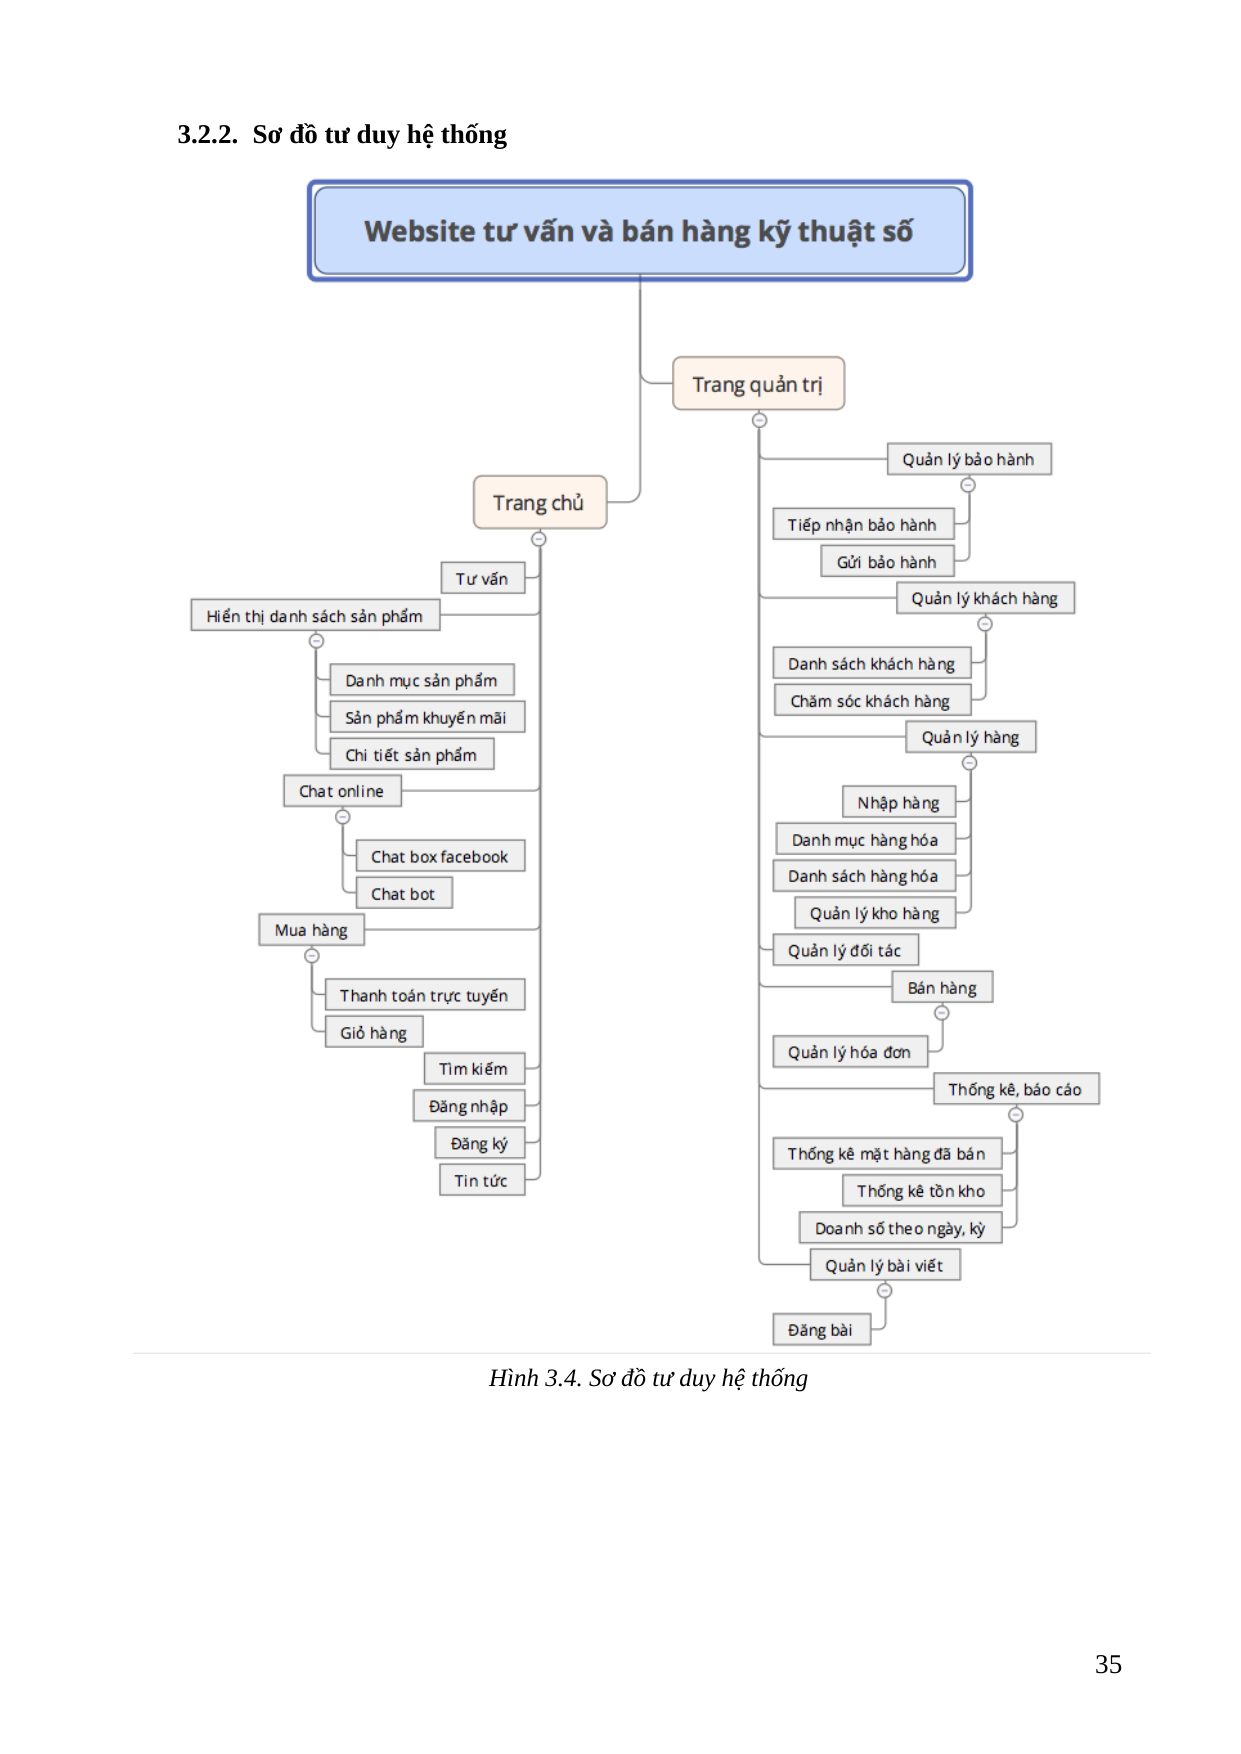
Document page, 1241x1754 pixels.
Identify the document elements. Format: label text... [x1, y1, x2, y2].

picture [132, 158, 1151, 1354]
text Hình 3.4. Sơ đồ tư duy hệ thống [177, 1363, 1122, 1392]
subtitle Sơ đồ tư duy hệ thống [177, 118, 1122, 149]
